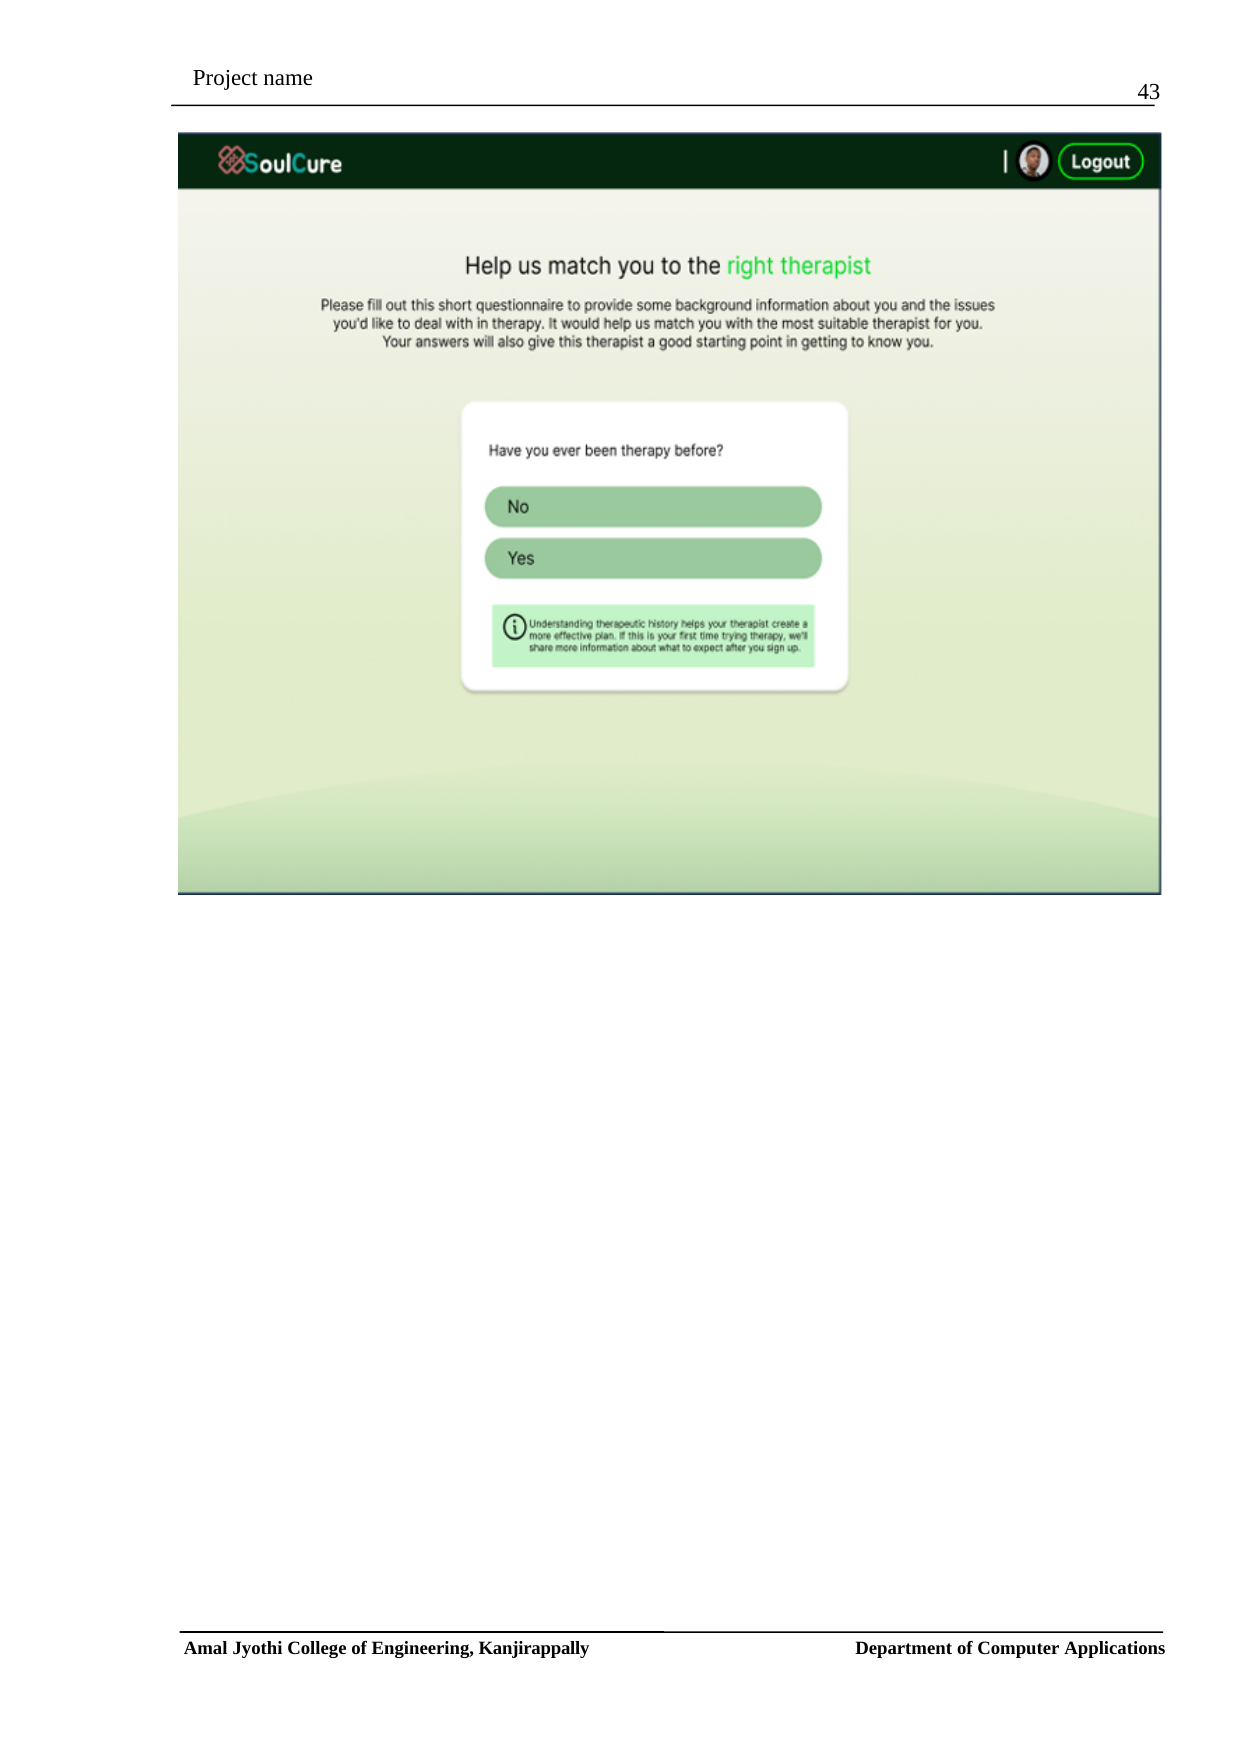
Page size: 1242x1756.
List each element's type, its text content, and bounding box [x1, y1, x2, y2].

text Form Name: Questionnaire page [178, 131, 1162, 158]
picture [178, 183, 1163, 948]
